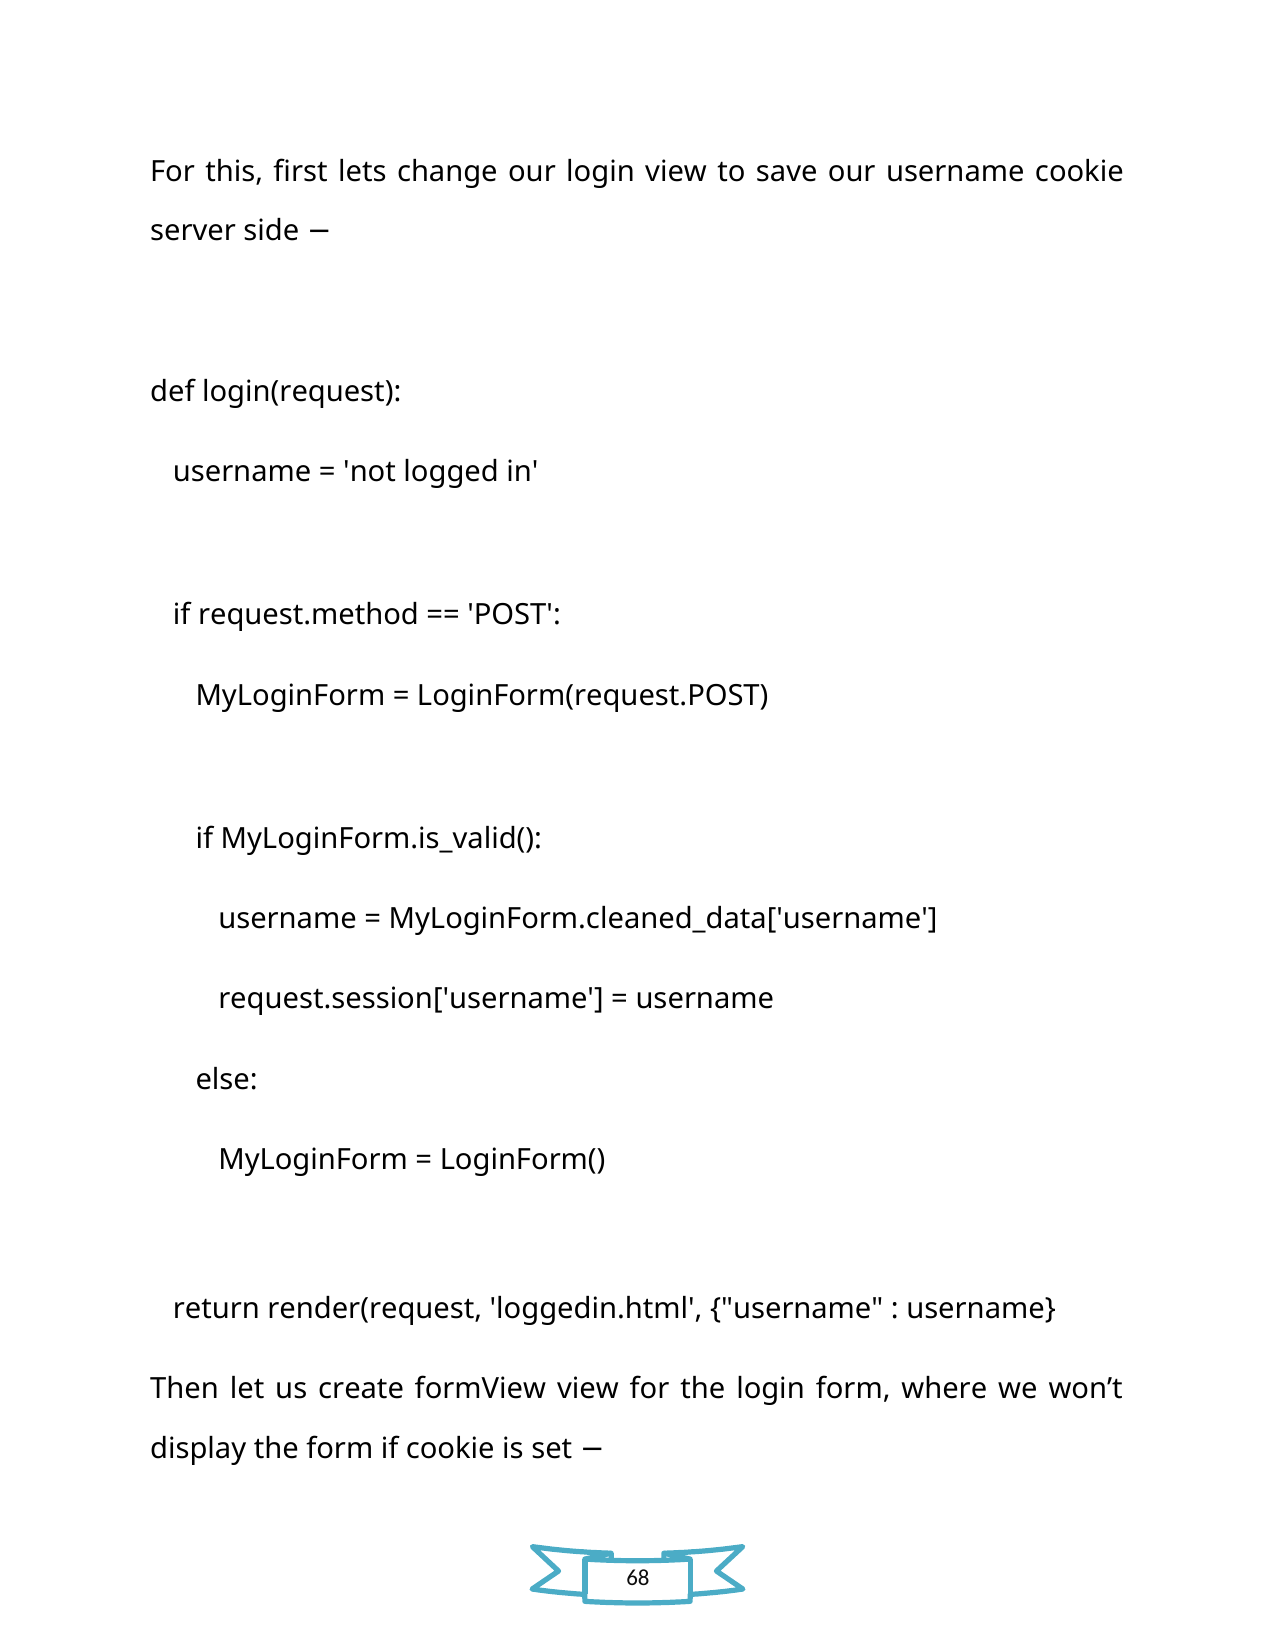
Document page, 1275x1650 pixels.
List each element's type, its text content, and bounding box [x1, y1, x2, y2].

text request.session['username'] = username [150, 978, 1125, 1017]
text Then let us create formView view for the login form, where we won’t display the form if cookie is set − [150, 1367, 1125, 1467]
text if MyLoginForm.is_valid(): [150, 817, 1125, 857]
text username = 'not logged in' [150, 450, 1125, 490]
text MyLoginForm = LoginForm() [150, 1138, 1125, 1178]
text MyLoginForm = LoginForm(request.POST) [150, 674, 1125, 713]
text if request.method == 'POST': [150, 593, 1125, 633]
text def login(request): [150, 370, 1125, 410]
text return render(request, 'loggedin.html', {"username" : username} [150, 1287, 1125, 1327]
text else: [150, 1058, 1125, 1098]
text For this, first lets change our login view to save our username cookie server side − [150, 150, 1125, 249]
text username = MyLoginForm.cleaned_data['username'] [150, 897, 1125, 937]
